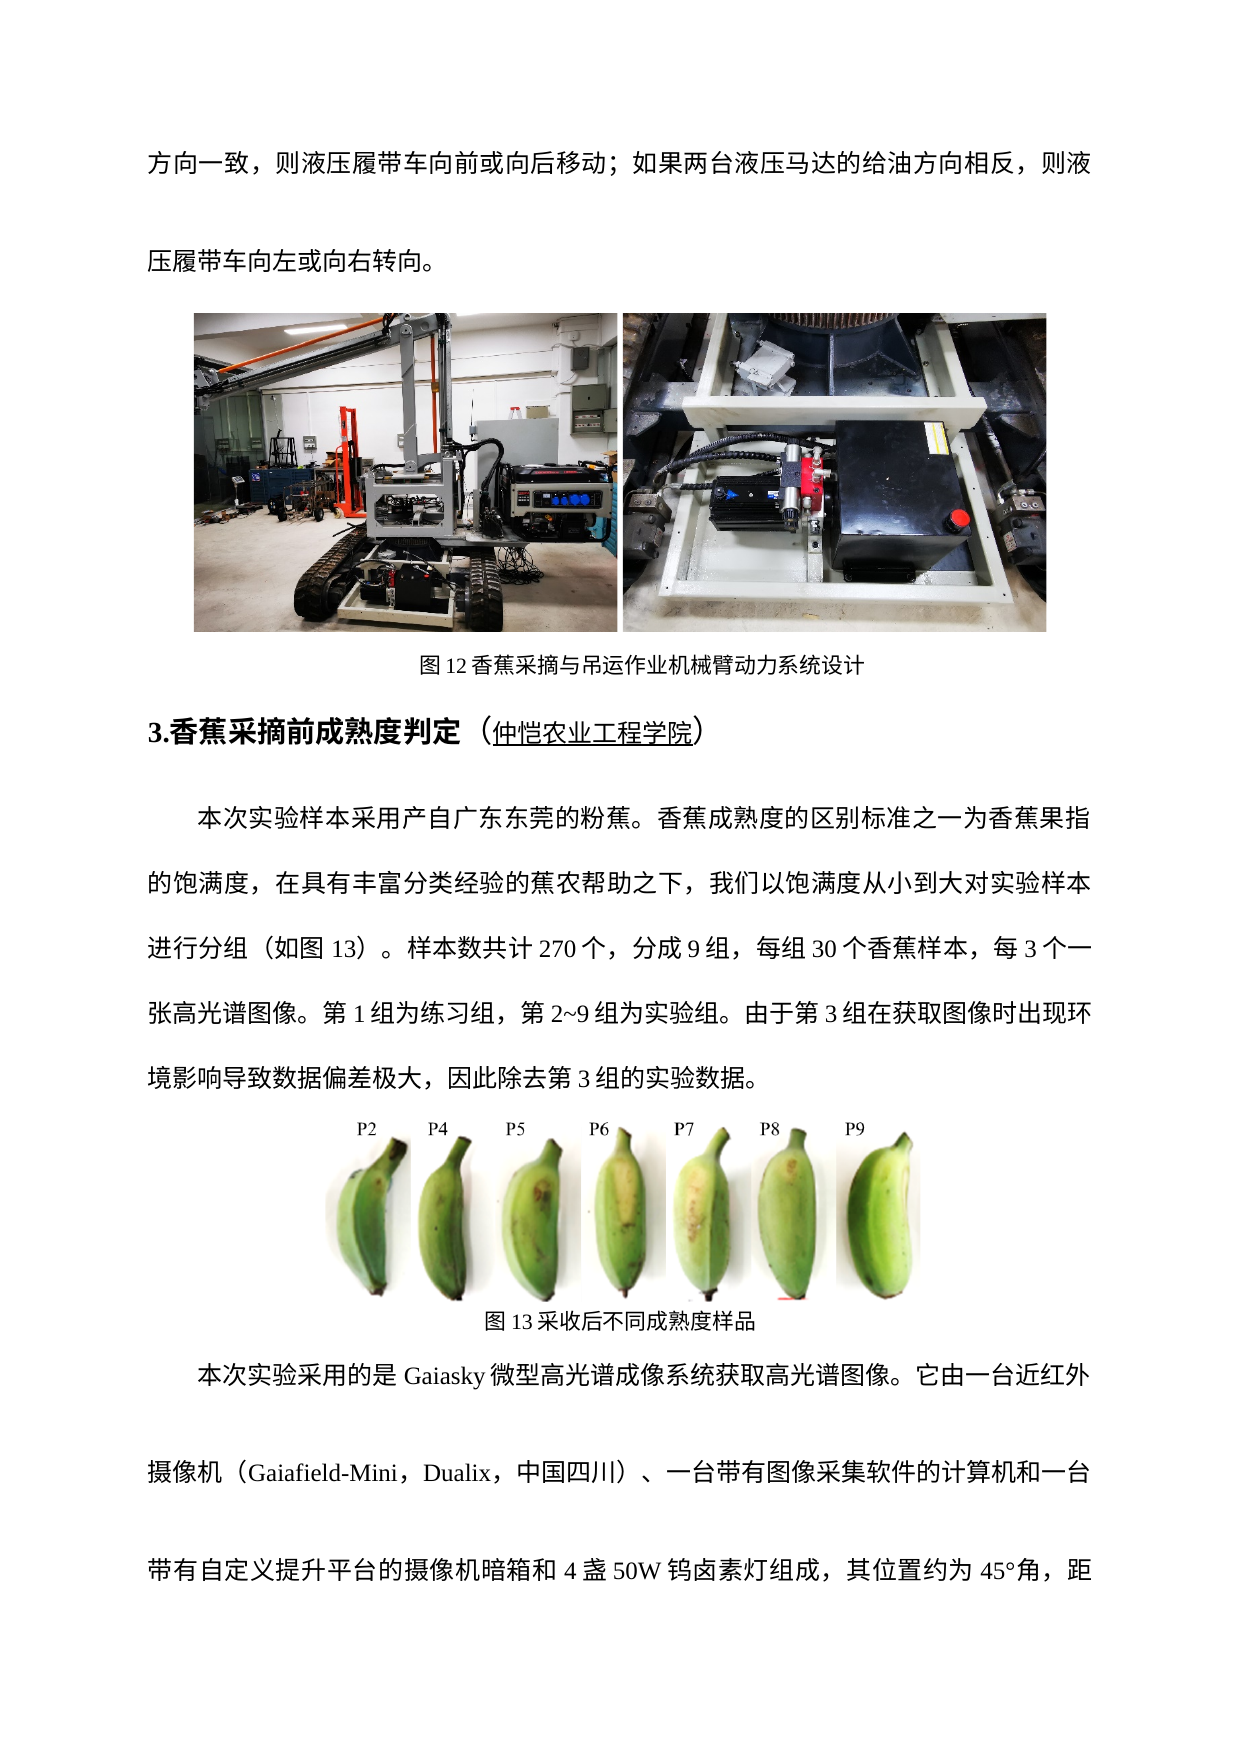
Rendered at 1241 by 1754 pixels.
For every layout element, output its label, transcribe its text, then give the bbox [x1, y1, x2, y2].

text 3.香蕉采摘前成熟度判定（仲恺农业工程学院） [148, 696, 1092, 761]
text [148, 1341, 1092, 1601]
picture [193, 313, 618, 632]
text 图12香蕉采摘与吊运作业机械臂动力系统设计 [148, 648, 1092, 680]
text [148, 129, 1092, 292]
picture [325, 1110, 921, 1302]
picture [622, 313, 1047, 632]
text 本次实验样本采用产自广东东莞的粉蕉。香蕉成熟度的区别标准之一为香蕉果指的饱满度，在具有丰富分类经验的蕉农帮助之下，我们以饱满度从小到大对实验样本进行分组（如图 13）。样本数共计270个，分成9组，每组30个香蕉样本，每3个一张高光谱图像。第1组为练习组，第2~9组为实验组。由于第3组在获取图像时出现环境影响导致数据偏差极大，因此除去第3组的实验数据。 [148, 784, 1092, 1109]
text 图13采收后不同成熟度样品 [148, 1304, 1092, 1336]
